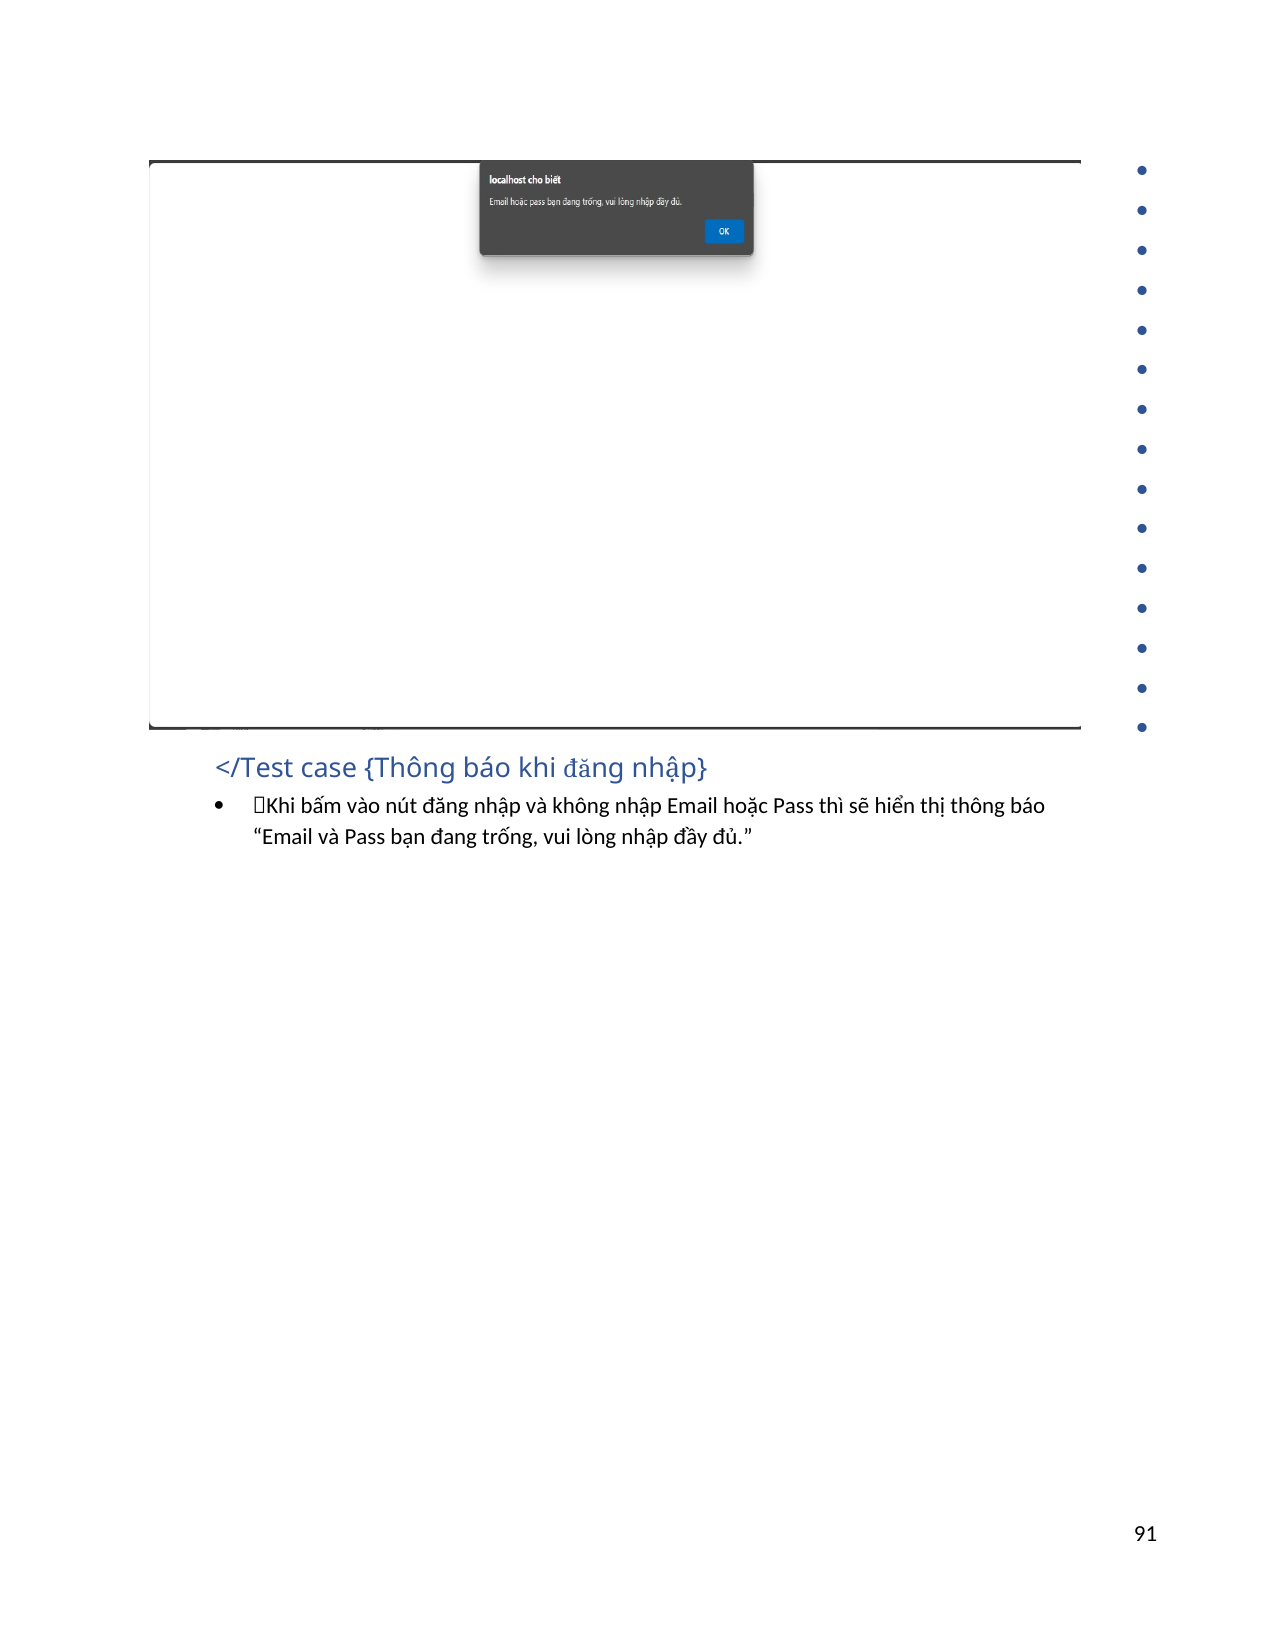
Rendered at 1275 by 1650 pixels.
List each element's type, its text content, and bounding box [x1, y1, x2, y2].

list Khi bấm vào nút đăng nhập và không nhập Email hoặc Pass thì sẽ hiển thị thông báo “Email và Pass bạn đang trống, vui lòng nhập đầy đủ.” [215, 788, 1088, 850]
picture [149, 160, 1081, 730]
